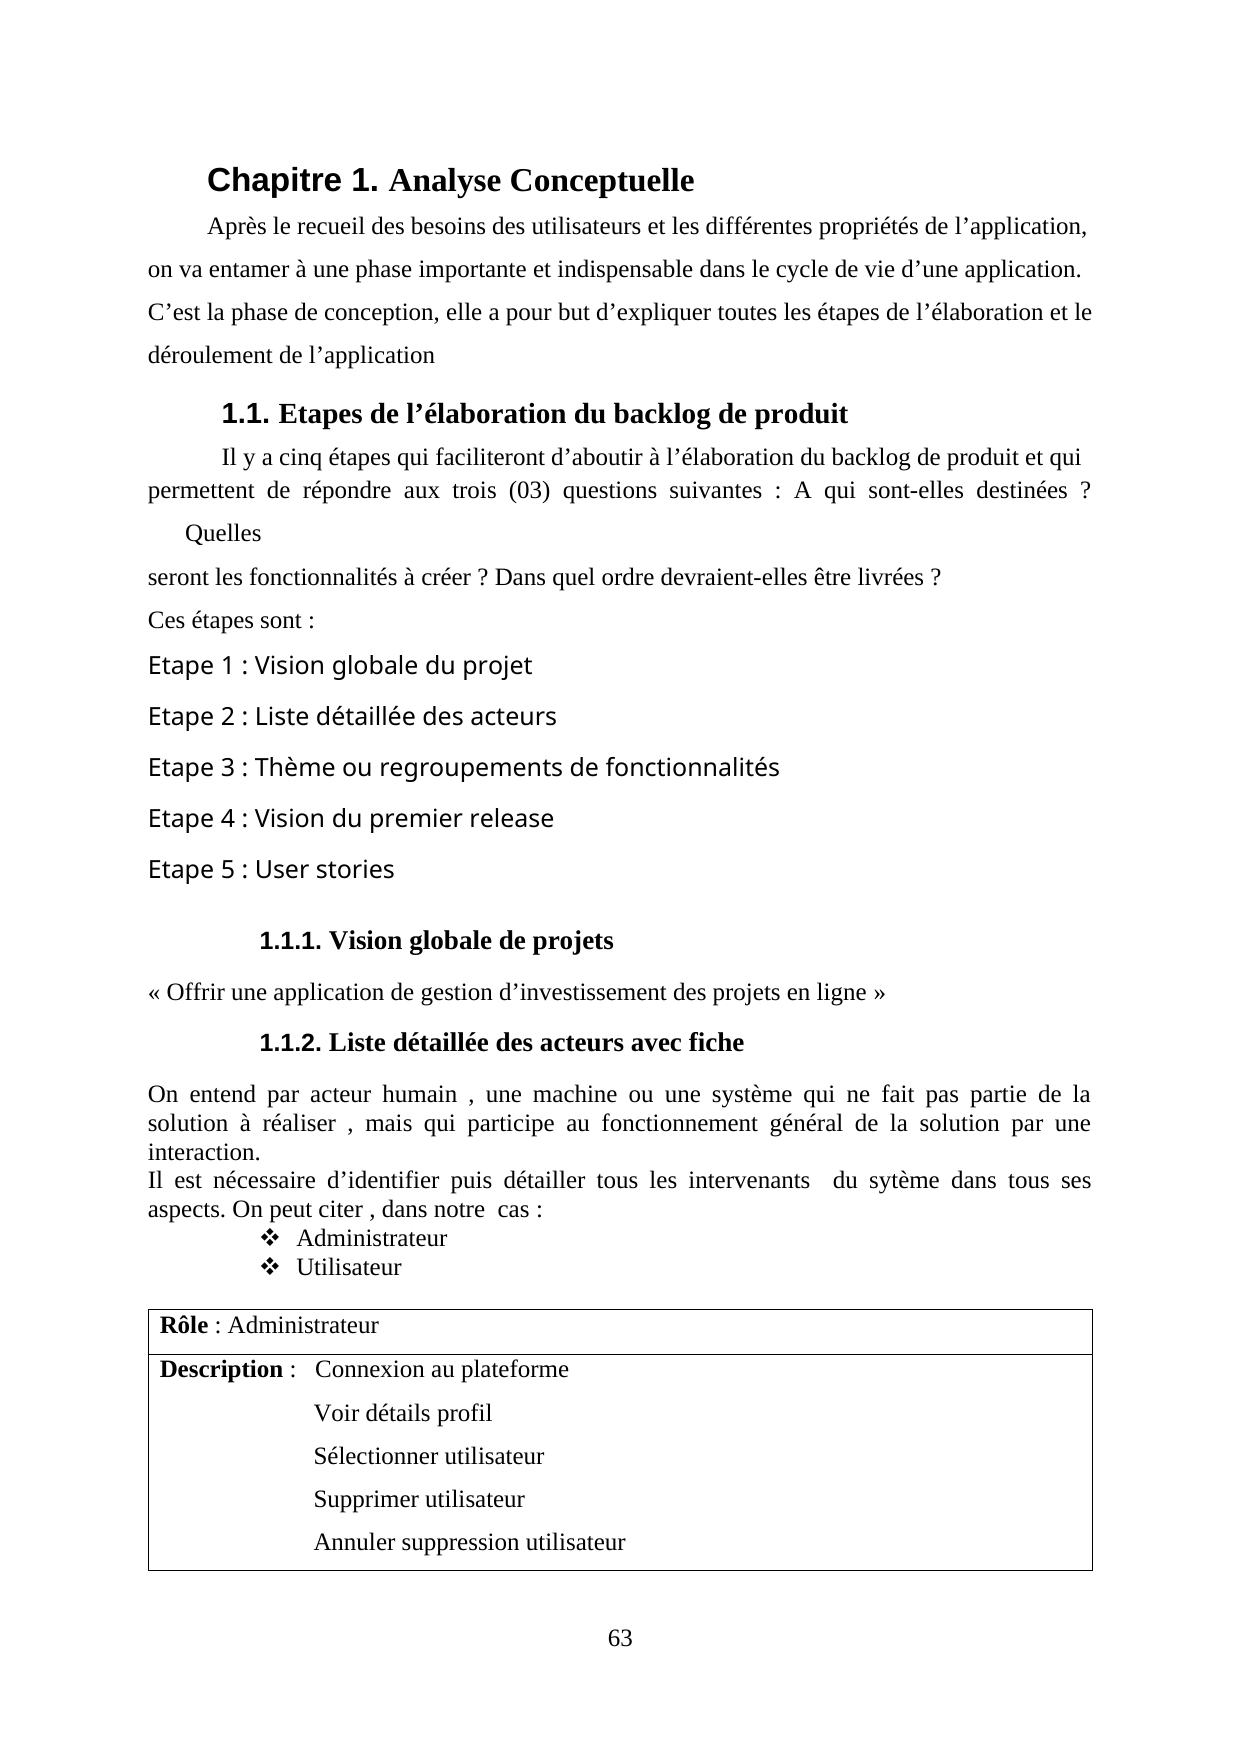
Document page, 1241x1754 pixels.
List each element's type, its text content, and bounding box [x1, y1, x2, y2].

text Liste détaillée des acteurs avec fiche [221, 1026, 1092, 1058]
text Analyse Conceptuelle [207, 160, 1092, 199]
list Ces étapes sont : [148, 605, 1092, 633]
text Etapes de l’élaboration du backlog de produit [221, 396, 1092, 430]
list déroulement de l’application [148, 341, 1092, 369]
list C’est la phase de conception, elle a pour but d’expliquer toutes les étapes de l’élaboration et le [148, 297, 1092, 326]
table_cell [149, 1355, 1092, 1570]
list Etape 5 : User stories [148, 852, 1092, 886]
list Il y a cinq étapes qui faciliteront d’aboutir à l’élaboration du backlog de produit et qui [148, 442, 1092, 471]
list Etape 4 : Vision du premier release [148, 801, 1092, 835]
list Utilisateur [258, 1252, 1092, 1281]
text Vision globale de projets [221, 924, 1092, 955]
text Après le recueil des besoins des utilisateurs et les différentes propriétés de l’application, [148, 211, 1092, 240]
list permettent de répondre aux trois (03) questions suivantes : A qui sont-elles destinées ? Quelles [148, 475, 1092, 547]
list Etape 3 : Thème ou regroupements de fonctionnalités [148, 750, 1092, 784]
list seront les fonctionnalités à créer ? Dans quel ordre devraient-elles être livrées ? [148, 562, 1092, 590]
table_header Rôle : Administrateur [149, 1310, 1092, 1353]
list Etape 1 : Vision globale du projet [148, 648, 1092, 682]
text « Offrir une application de gestion d’investissement des projets en ligne » [148, 977, 1092, 1006]
text On entend par acteur humain , une machine ou une système qui ne fait pas partie de la solution à réaliser , mais qui participe au fonctionnement général de la solution par une interaction. [148, 1079, 1092, 1166]
list on va entamer à une phase importante et indispensable dans le cycle de vie d’une application. [148, 254, 1092, 283]
list Administrateur [258, 1223, 1092, 1252]
list Etape 2 : Liste détaillée des acteurs [148, 699, 1092, 733]
text Il est nécessaire d’identifier puis détailler tous les intervenants du sytème dans tous ses aspects. On peut citer , dans notre cas : [148, 1166, 1092, 1223]
